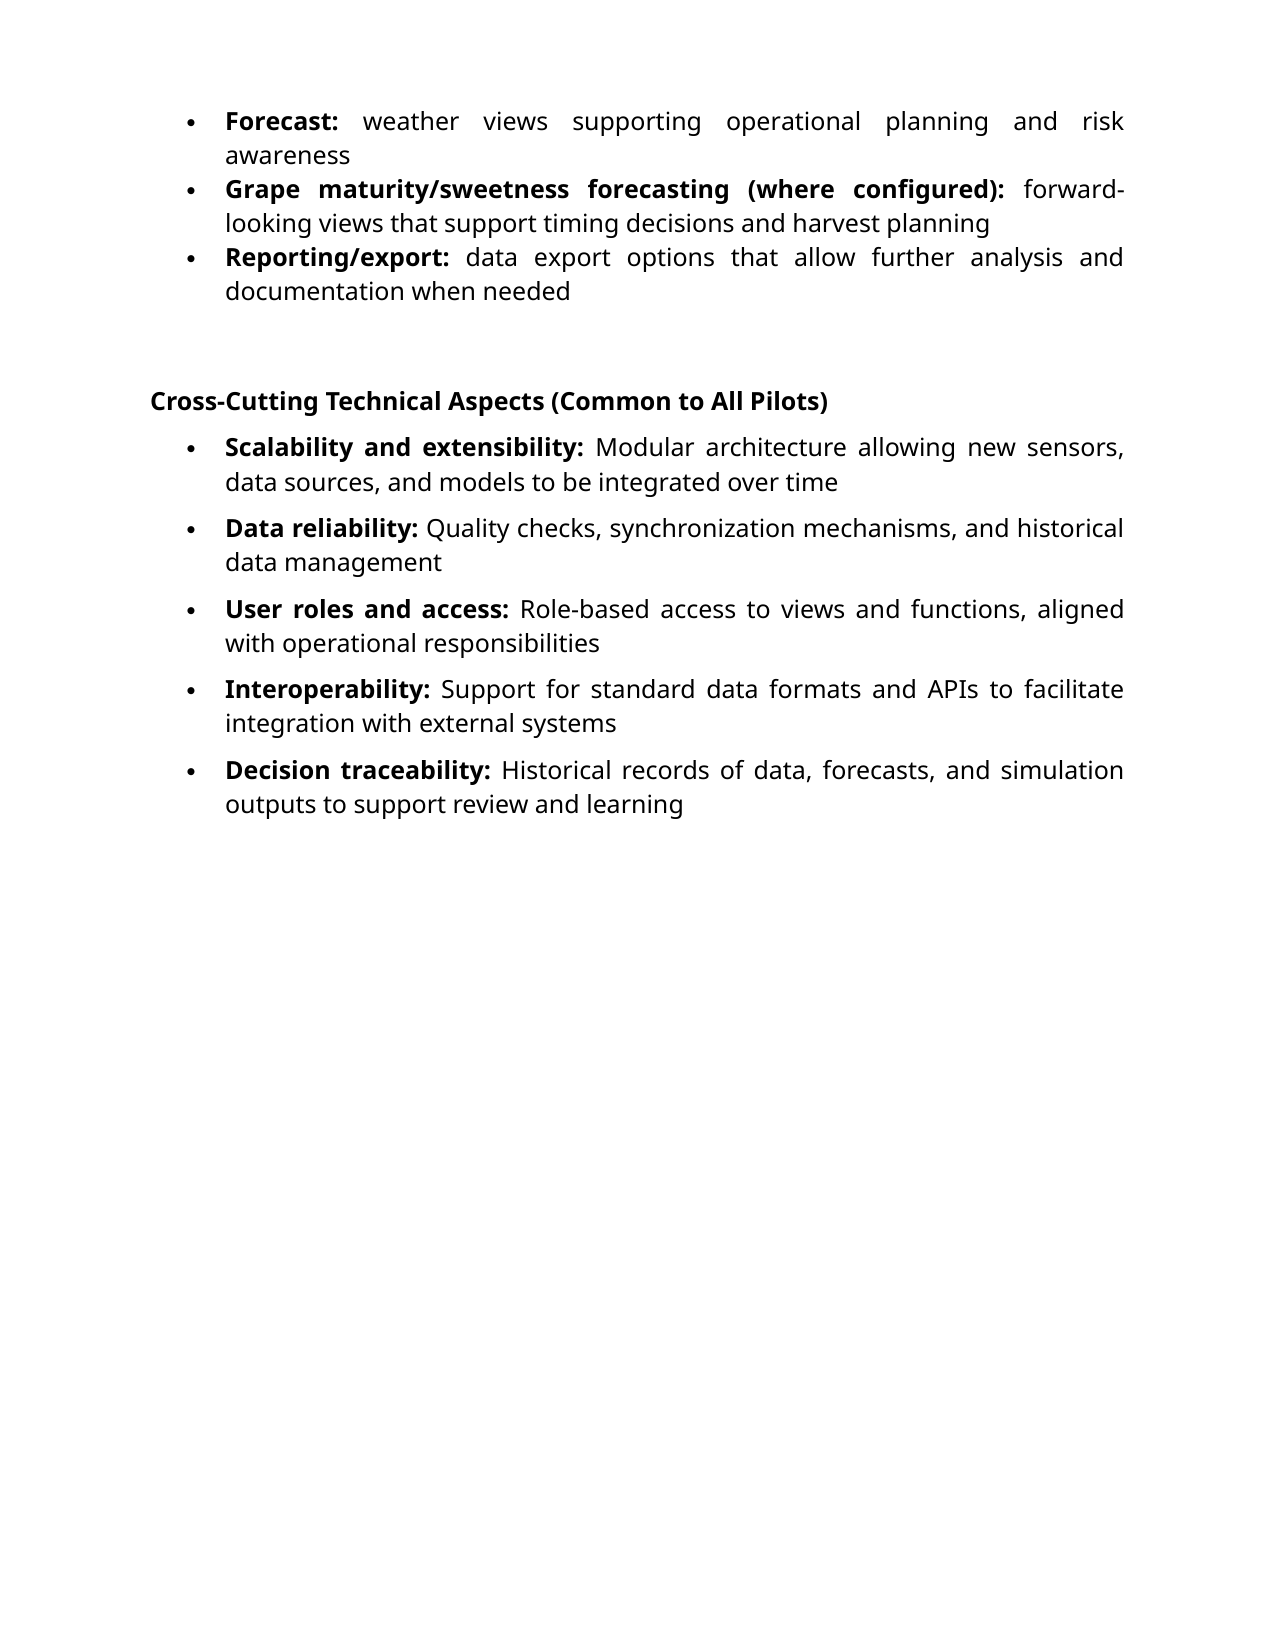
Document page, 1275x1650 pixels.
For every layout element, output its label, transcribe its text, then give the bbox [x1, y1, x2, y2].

list Data reliability: Quality checks, synchronization mechanisms, and historical data management [187, 511, 1125, 579]
list User roles and access: Role-based access to views and functions, aligned with operational responsibilities [187, 591, 1125, 659]
list Scalability and extensibility: Modular architecture allowing new sensors, data sources, and models to be integrated over time [187, 430, 1125, 498]
list Decision traceability: Historical records of data, forecasts, and simulation outputs to support review and learning [187, 753, 1125, 821]
list Reporting/export: data export options that allow further analysis and documentation when needed [187, 240, 1125, 308]
list Grape maturity/sweetness forecasting (where configured): forward-looking views that support timing decisions and harvest planning [187, 172, 1125, 240]
list Interoperability: Support for standard data formats and APIs to facilitate integration with external systems [187, 672, 1125, 740]
text Cross-Cutting Technical Aspects (Common to All Pilots) [150, 383, 1125, 418]
list Forecast: weather views supporting operational planning and risk awareness [187, 103, 1125, 172]
